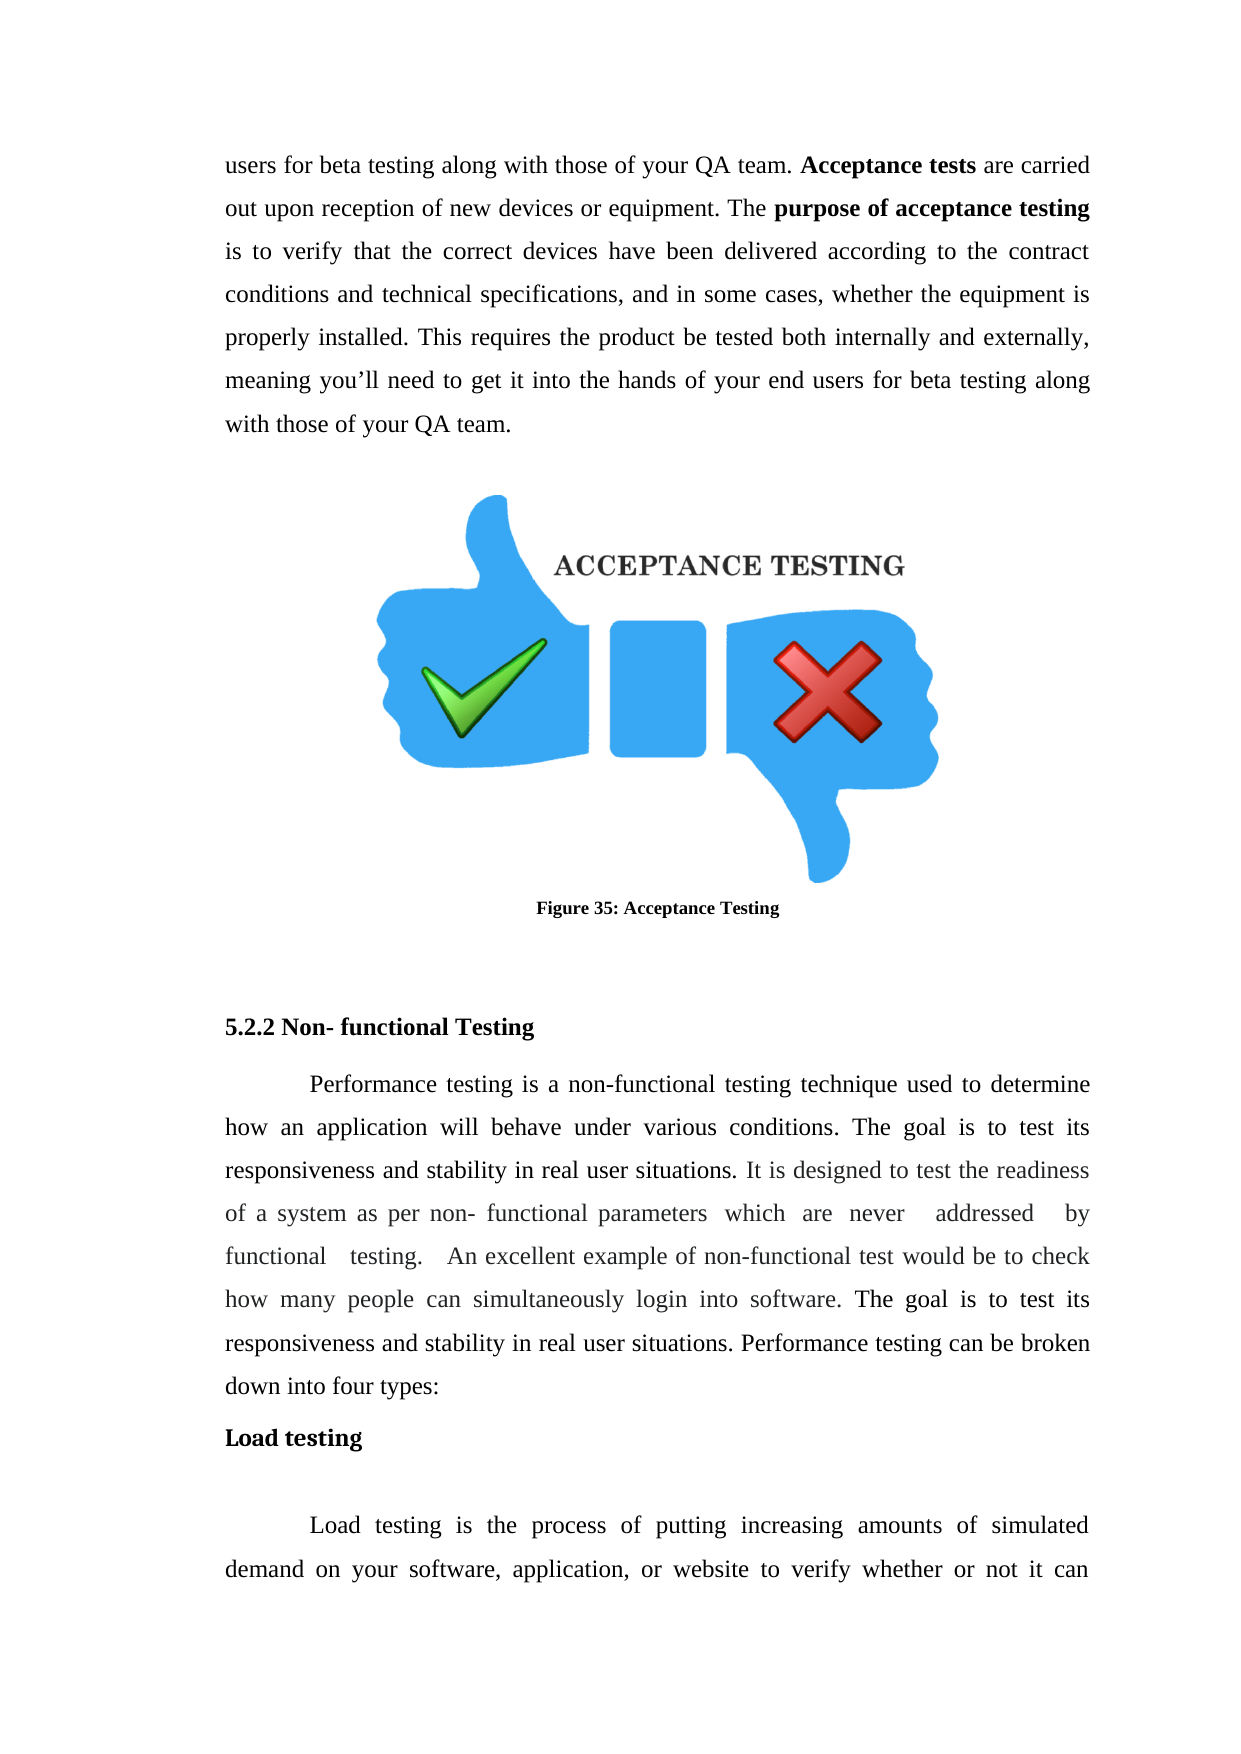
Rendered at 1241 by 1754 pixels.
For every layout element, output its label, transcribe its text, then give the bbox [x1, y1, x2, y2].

text Figure 35: Acceptance Testing [225, 897, 1090, 918]
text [225, 1511, 1090, 1582]
text Performance testing is a non-functional testing technique used to determine how an application will behave under various conditions. The goal is to test its responsiveness and stability in real user situations. It is designed to test the readiness of a system as per non- functional parameters which are never addressed by functional testing. An excellent example of non-functional test would be to check how many people can simultaneously login into software. The goal is to test its responsiveness and stability in real user situations. Performance testing can be broken down into four types: [225, 1069, 1090, 1399]
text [225, 150, 1090, 437]
subtitle Load testing [225, 1424, 1090, 1453]
picture [376, 495, 939, 883]
subtitle 5.2.2 Non- functional Testing [225, 1012, 1090, 1041]
